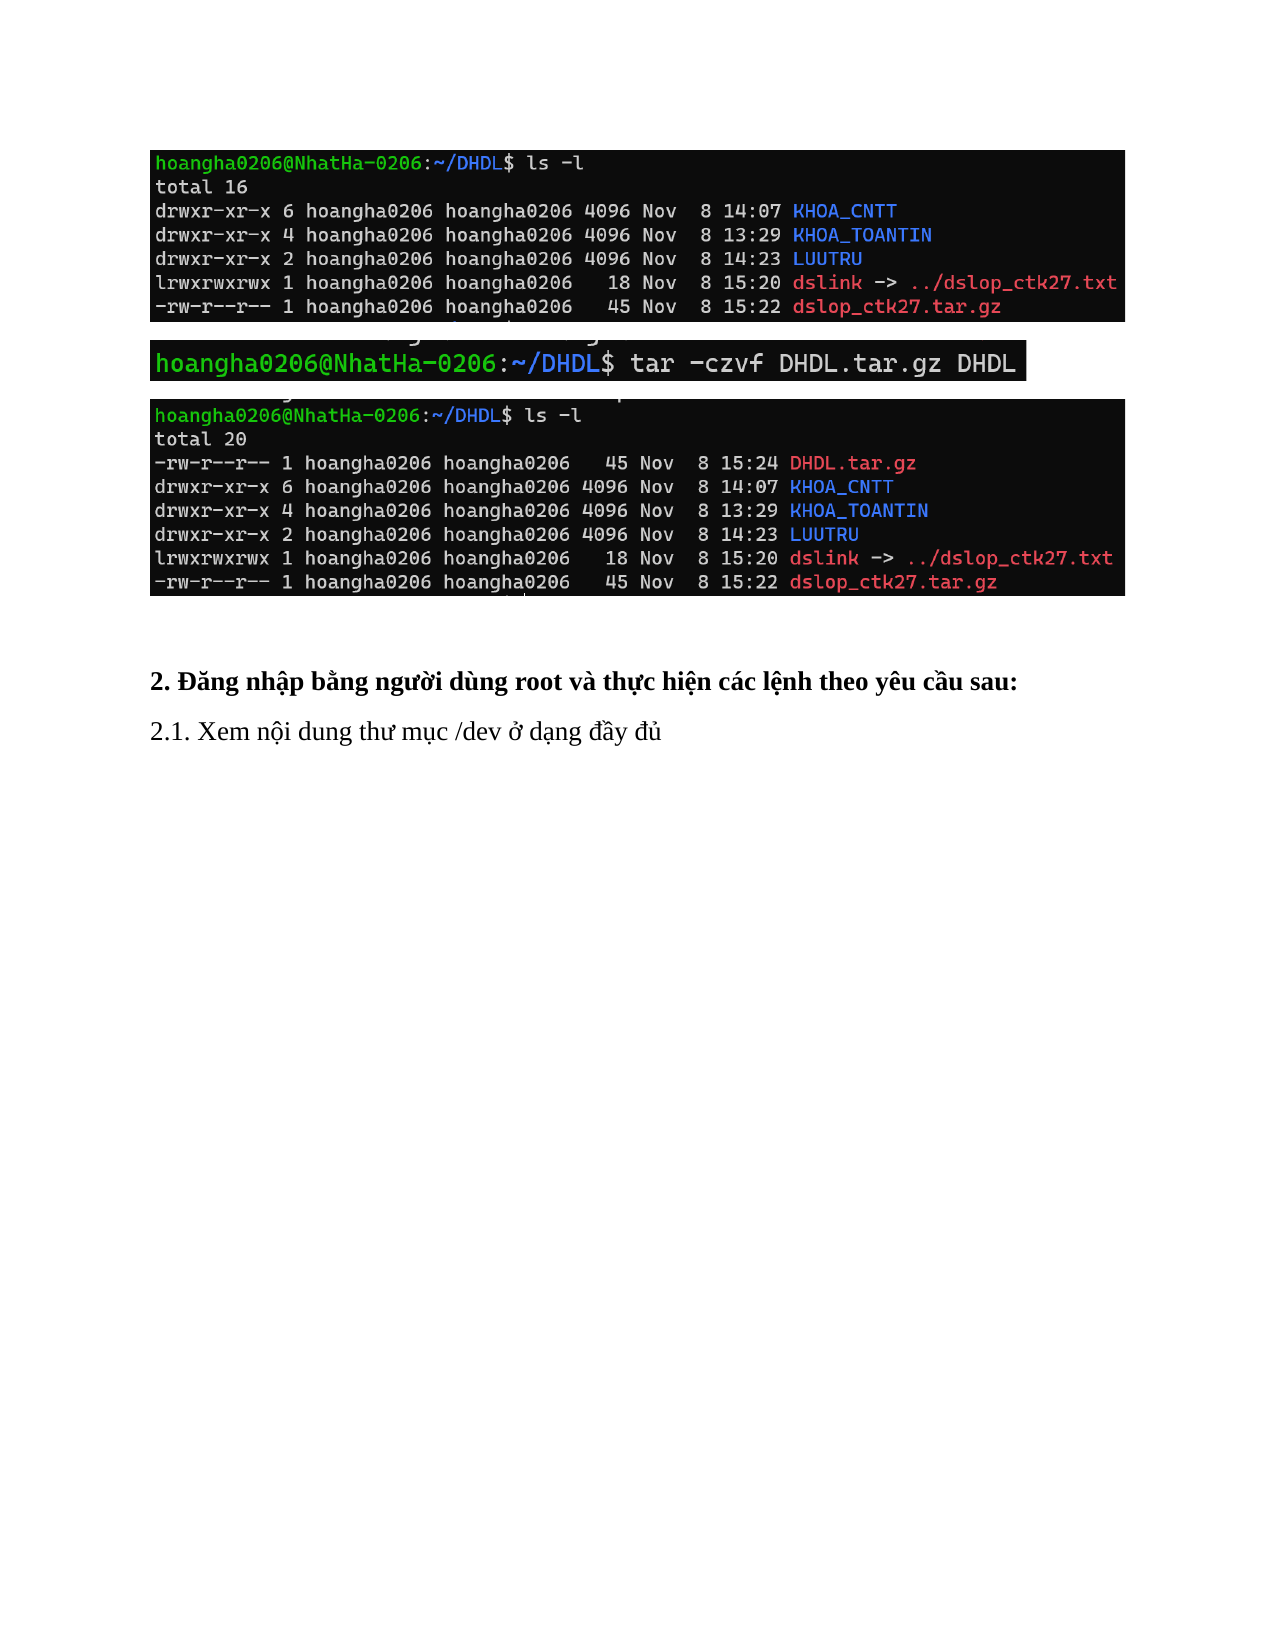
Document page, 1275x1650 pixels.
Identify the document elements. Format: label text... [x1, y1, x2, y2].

picture [150, 399, 1125, 596]
picture [150, 150, 1125, 322]
picture [150, 340, 1027, 381]
text 2.1. Xem nội dung thư mục /dev ở dạng đầy đủ [150, 715, 1125, 746]
text 2. Đăng nhập bằng người dùng root và thực hiện các lệnh theo yêu cầu sau: [150, 665, 1125, 696]
